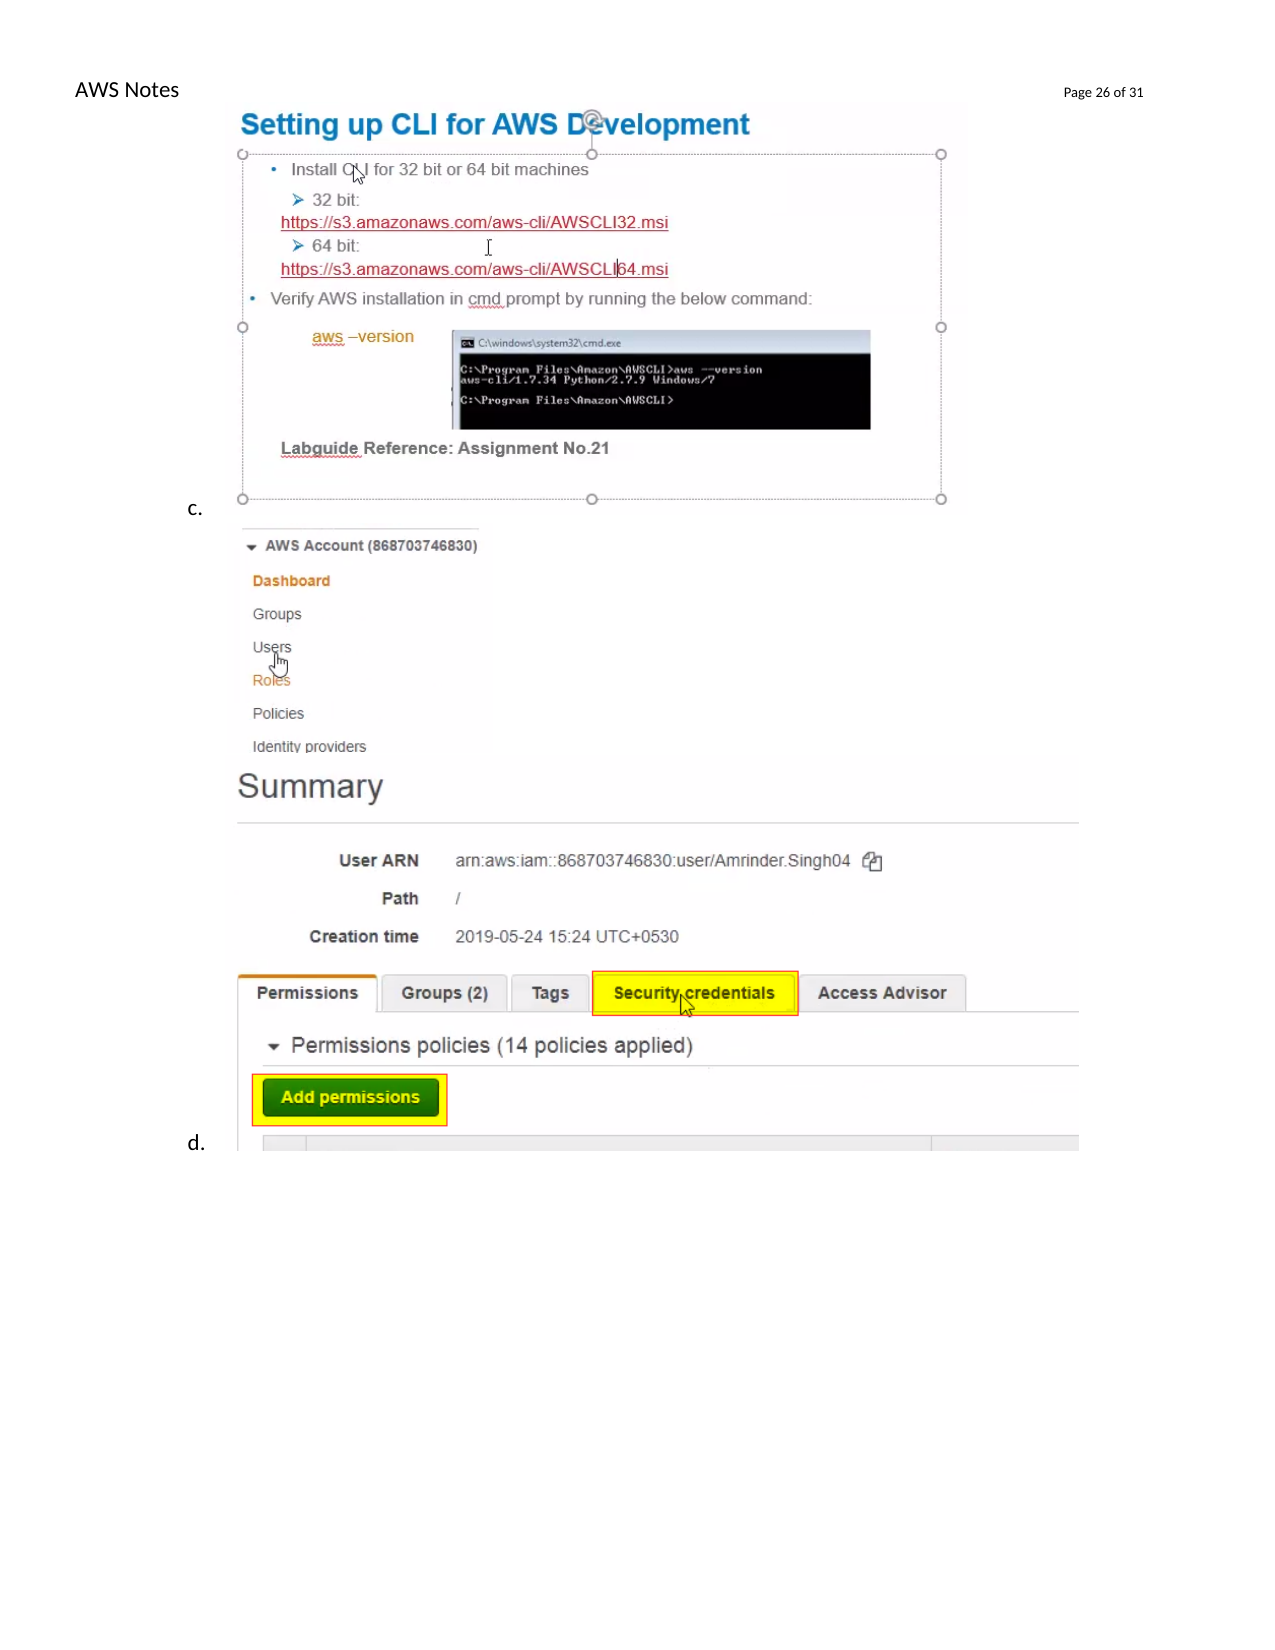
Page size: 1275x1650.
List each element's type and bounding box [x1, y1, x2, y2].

picture [225, 755, 1079, 1151]
picture [225, 102, 968, 515]
picture [225, 523, 493, 753]
